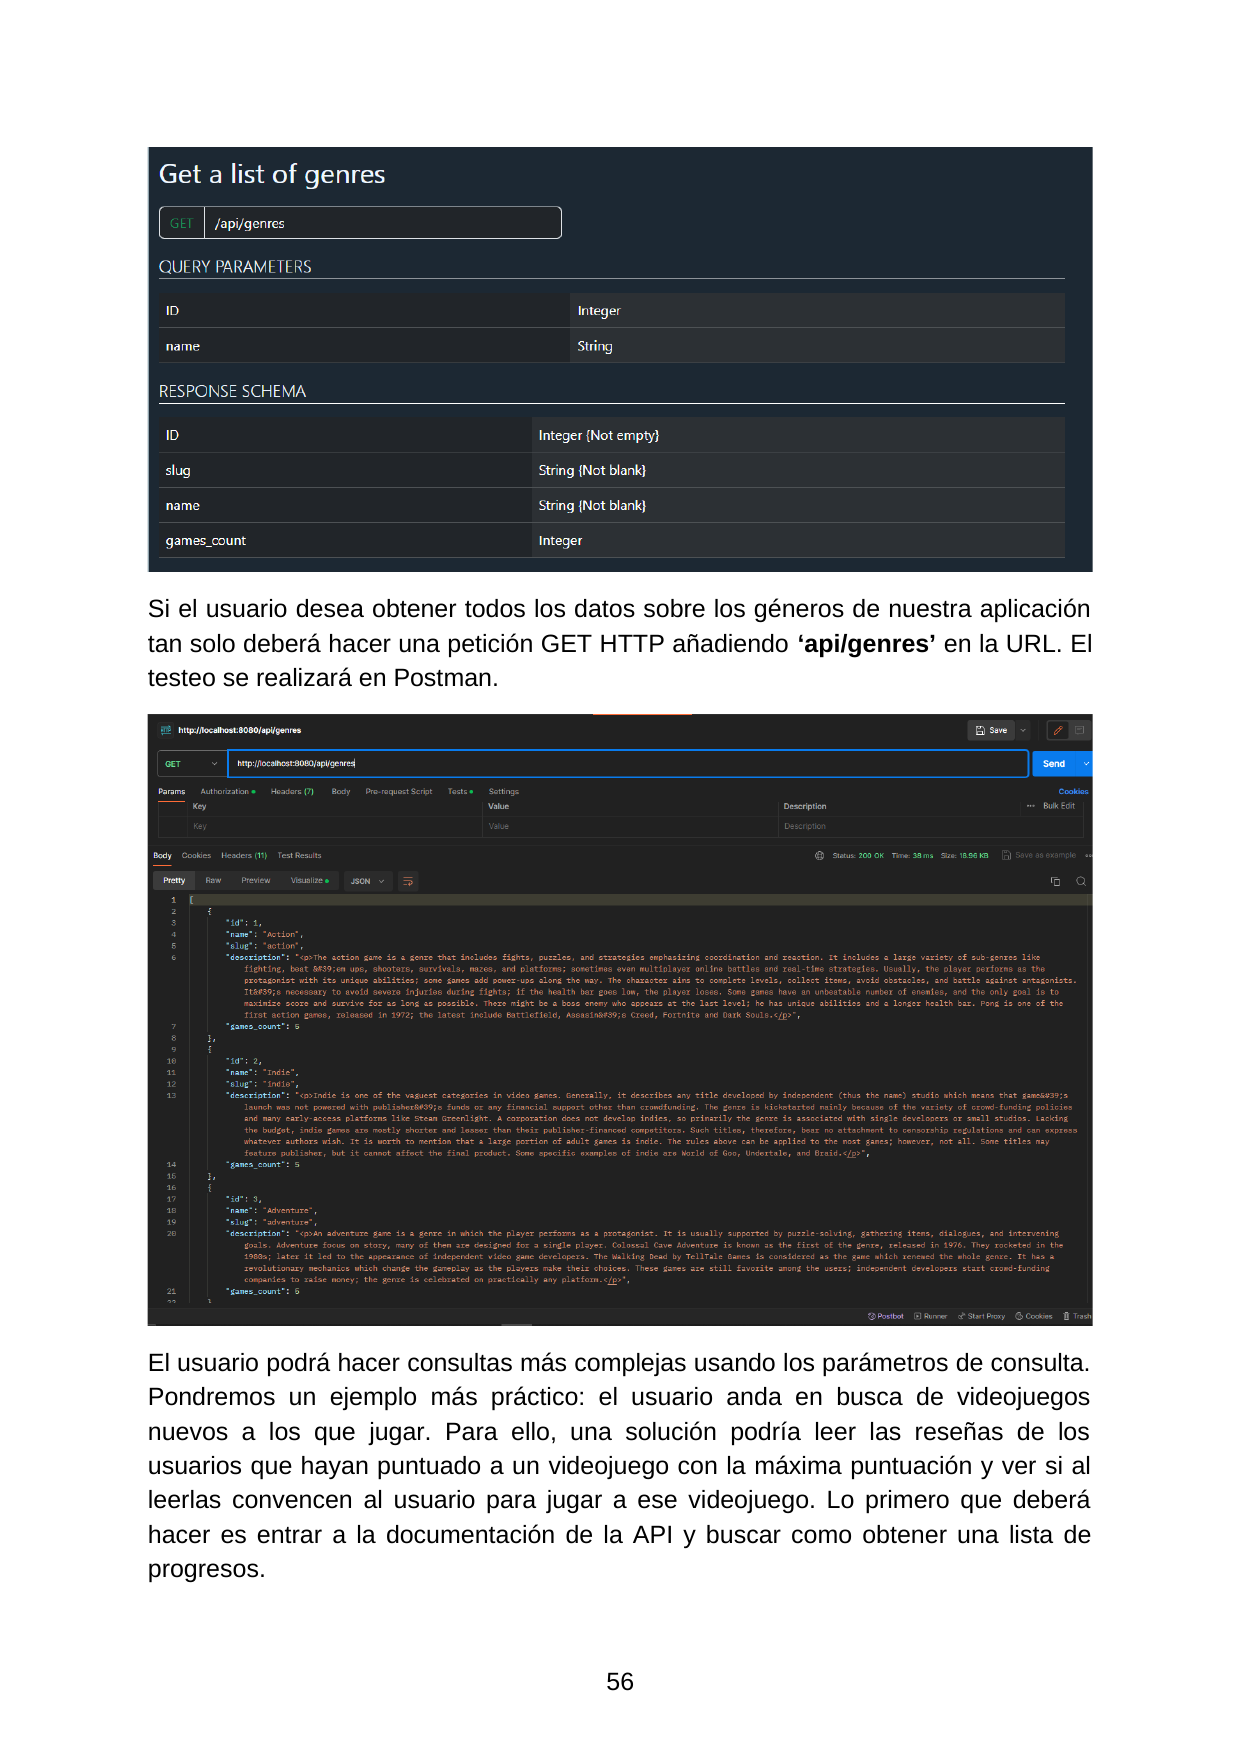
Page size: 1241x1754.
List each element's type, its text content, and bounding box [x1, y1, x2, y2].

text Si el usuario desea obtener todos los datos sobre los géneros de nuestra aplicación tan solo deberá hacer una petición GET HTTP añadiendo ‘api/genres’ en la URL. El testeo se realizará en Postman. [148, 594, 1092, 692]
picture [147, 147, 1093, 572]
text El usuario podrá hacer consultas más complejas usando los parámetros de consulta. Pondremos un ejemplo más práctico: el usuario anda en busca de videojuegos nuevos a los que jugar. Para ello, una solución podría leer las reseñas de los usuarios que hayan puntuado a un videojuego con la máxima puntuación y ver si al leerlas convencen al usuario para jugar a ese videojuego. Lo primero que deberá hacer es entrar a la documentación de la API y buscar como obtener una lista de progresos. [148, 1348, 1092, 1583]
picture [147, 714, 1093, 1326]
